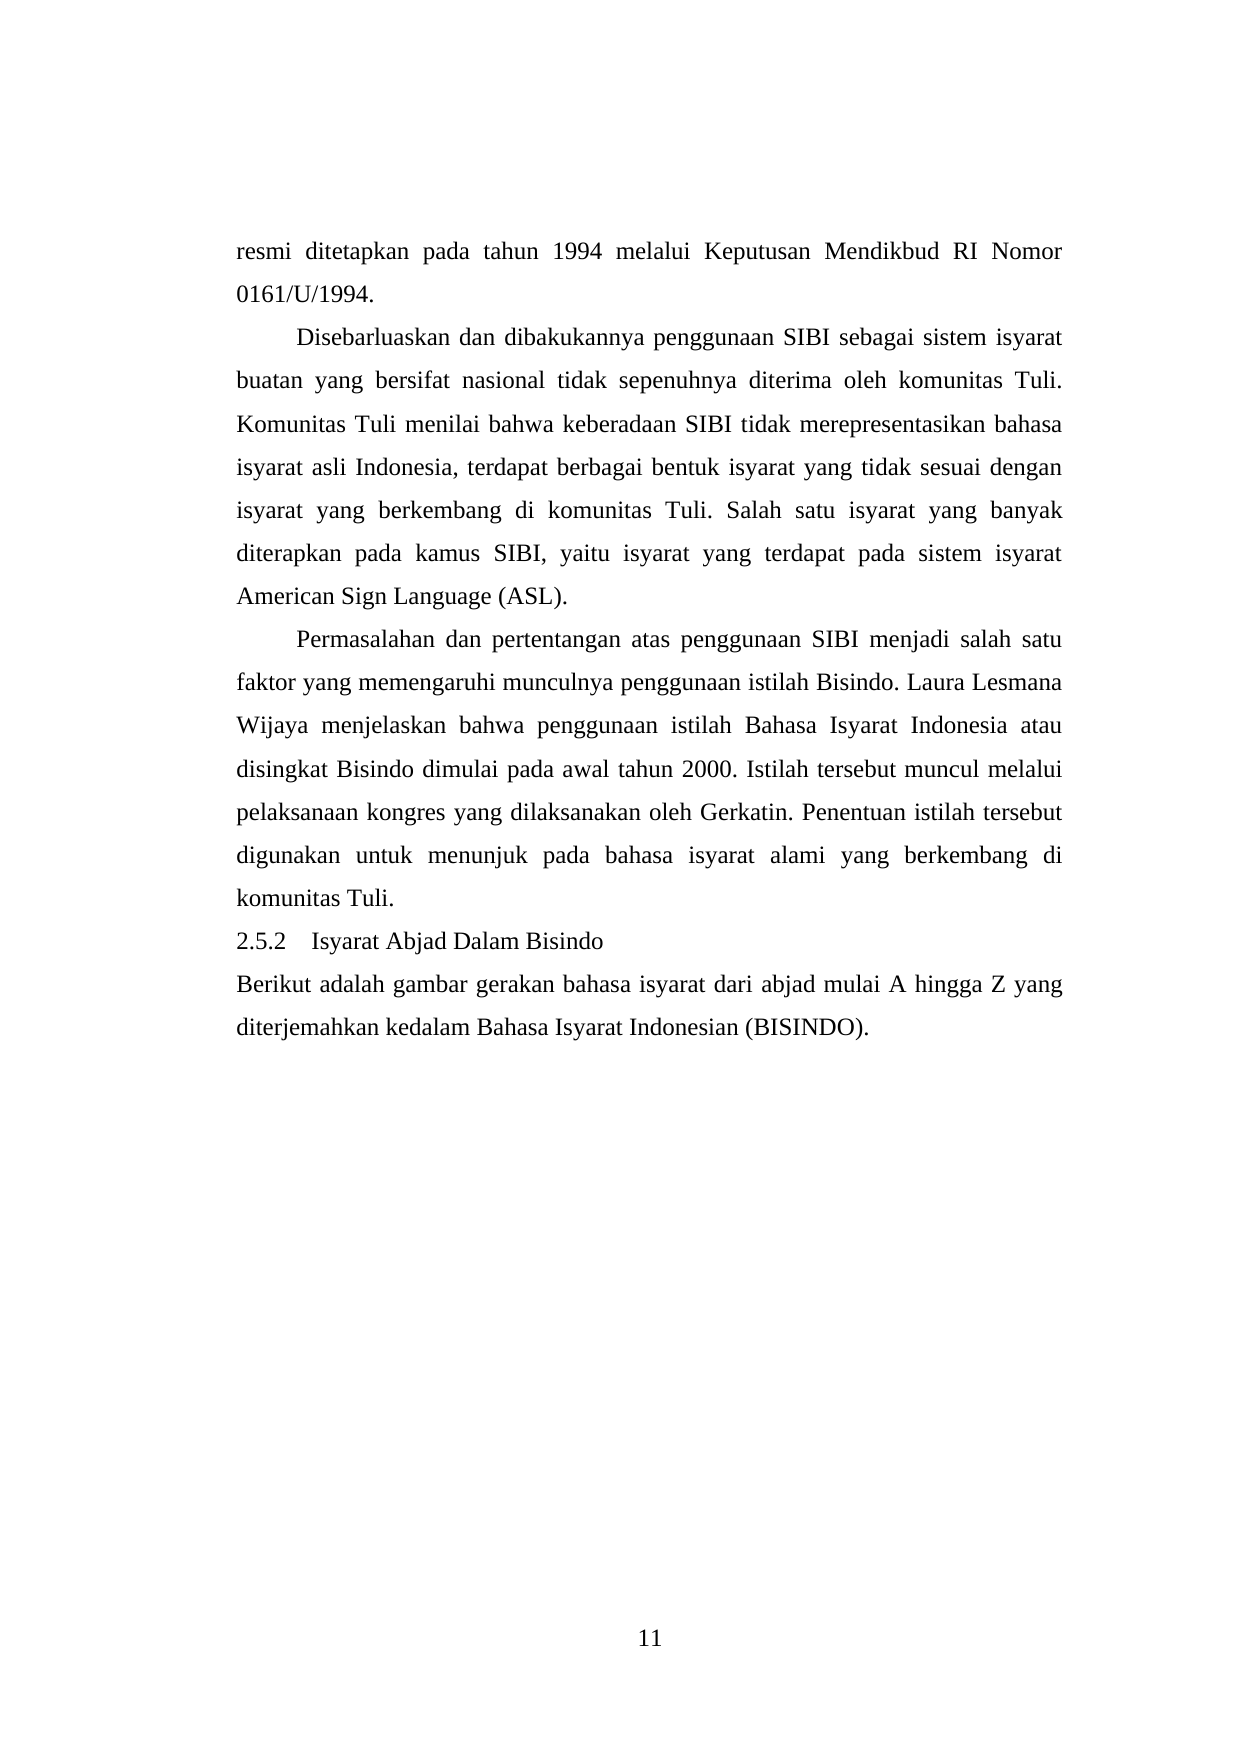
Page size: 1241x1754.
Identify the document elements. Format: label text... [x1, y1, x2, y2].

text Berikut adalah gambar gerakan bahasa isyarat dari abjad mulai A hingga Z yang diterjemahkan kedalam Bahasa Isyarat Indonesian (BISINDO). [236, 969, 1063, 1041]
text Disebarluaskan dan dibakukannya penggunaan SIBI sebagai sistem isyarat buatan yang bersifat nasional tidak sepenuhnya diterima oleh komunitas Tuli. Komunitas Tuli menilai bahwa keberadaan SIBI tidak merepresentasikan bahasa isyarat asli Indonesia, terdapat berbagai bentuk isyarat yang tidak sesuai dengan isyarat yang berkembang di komunitas Tuli. Salah satu isyarat yang banyak diterapkan pada kamus SIBI, yaitu isyarat yang terdapat pada sistem isyarat American Sign Language (ASL). [236, 322, 1063, 610]
text Permasalahan dan pertentangan atas penggunaan SIBI menjadi salah satu faktor yang memengaruhi munculnya penggunaan istilah Bisindo. Laura Lesmana Wijaya menjelaskan bahwa penggunaan istilah Bahasa Isyarat Indonesia atau disingkat Bisindo dimulai pada awal tahun 2000. Istilah tersebut muncul melalui pelaksanaan kongres yang dilaksanakan oleh Gerkatin. Penentuan istilah tersebut digunakan untuk menunjuk pada bahasa isyarat alami yang berkembang di komunitas Tuli. [236, 624, 1063, 912]
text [236, 236, 1063, 308]
subtitle Isyarat Abjad Dalam Bisindo [236, 926, 1063, 955]
